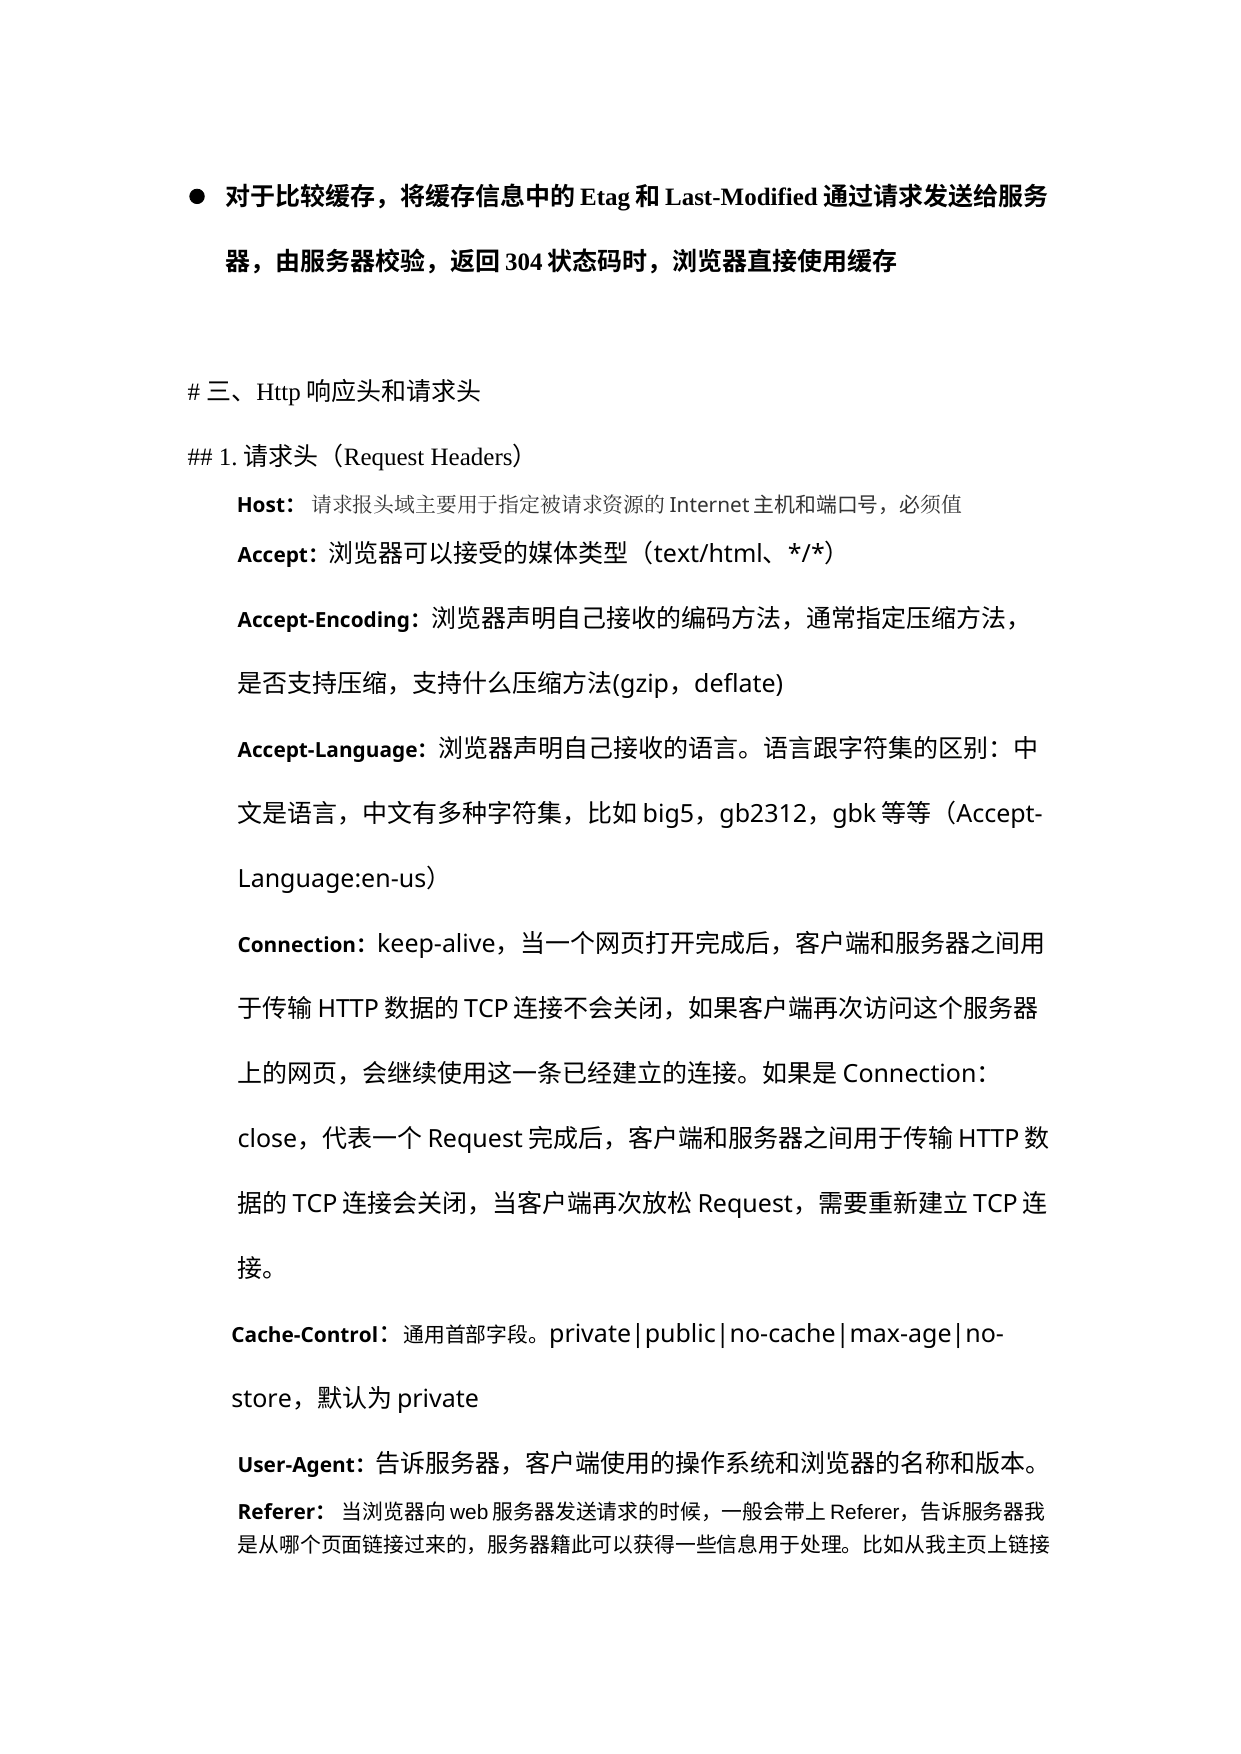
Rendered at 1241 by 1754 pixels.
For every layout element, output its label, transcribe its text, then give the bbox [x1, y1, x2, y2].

text Accept-Encoding：浏览器声明自己接收的编码方法，通常指定压缩方法，是否支持压缩，支持什么压缩方法(gzip，deflate) [237, 584, 1053, 714]
text Accept：浏览器可以接受的媒体类型（text/html、*/*） [237, 519, 1053, 584]
text Connection：keep-alive，当一个网页打开完成后，客户端和服务器之间用于传输HTTP数据的TCP连接不会关闭，如果客户端再次访问这个服务器上的网页，会继续使用这一条已经建立的连接。如果是Connection：close，代表一个Request完成后，客户端和服务器之间用于传输HTTP数据的TCP连接会关闭，当客户端再次放松Request，需要重新建立TCP连接。 [237, 909, 1053, 1299]
text User-Agent：告诉服务器，客户端使用的操作系统和浏览器的名称和版本。 [237, 1429, 1053, 1494]
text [237, 1494, 1053, 1559]
list 对于比较缓存，将缓存信息中的Etag和Last-Modified通过请求发送给服务器，由服务器校验，返回304状态码时，浏览器直接使用缓存 [187, 162, 1053, 292]
text Cache-Control：通用首部字段。private|public|no-cache|max-age|no- store，默认为private [231, 1299, 1053, 1429]
text Accept-Language：浏览器声明自己接收的语言。语言跟字符集的区别：中文是语言，中文有多种字符集，比如big5，gb2312，gbk等等（Accept-Language:en-us） [237, 714, 1053, 909]
text Host： 请求报头域主要用于指定被请求资源的Internet主机和端口号，必须值 [187, 487, 1053, 519]
text ## 1. 请求头（Request Headers） [187, 422, 1053, 487]
text # 三、Http响应头和请求头 [187, 357, 1053, 422]
